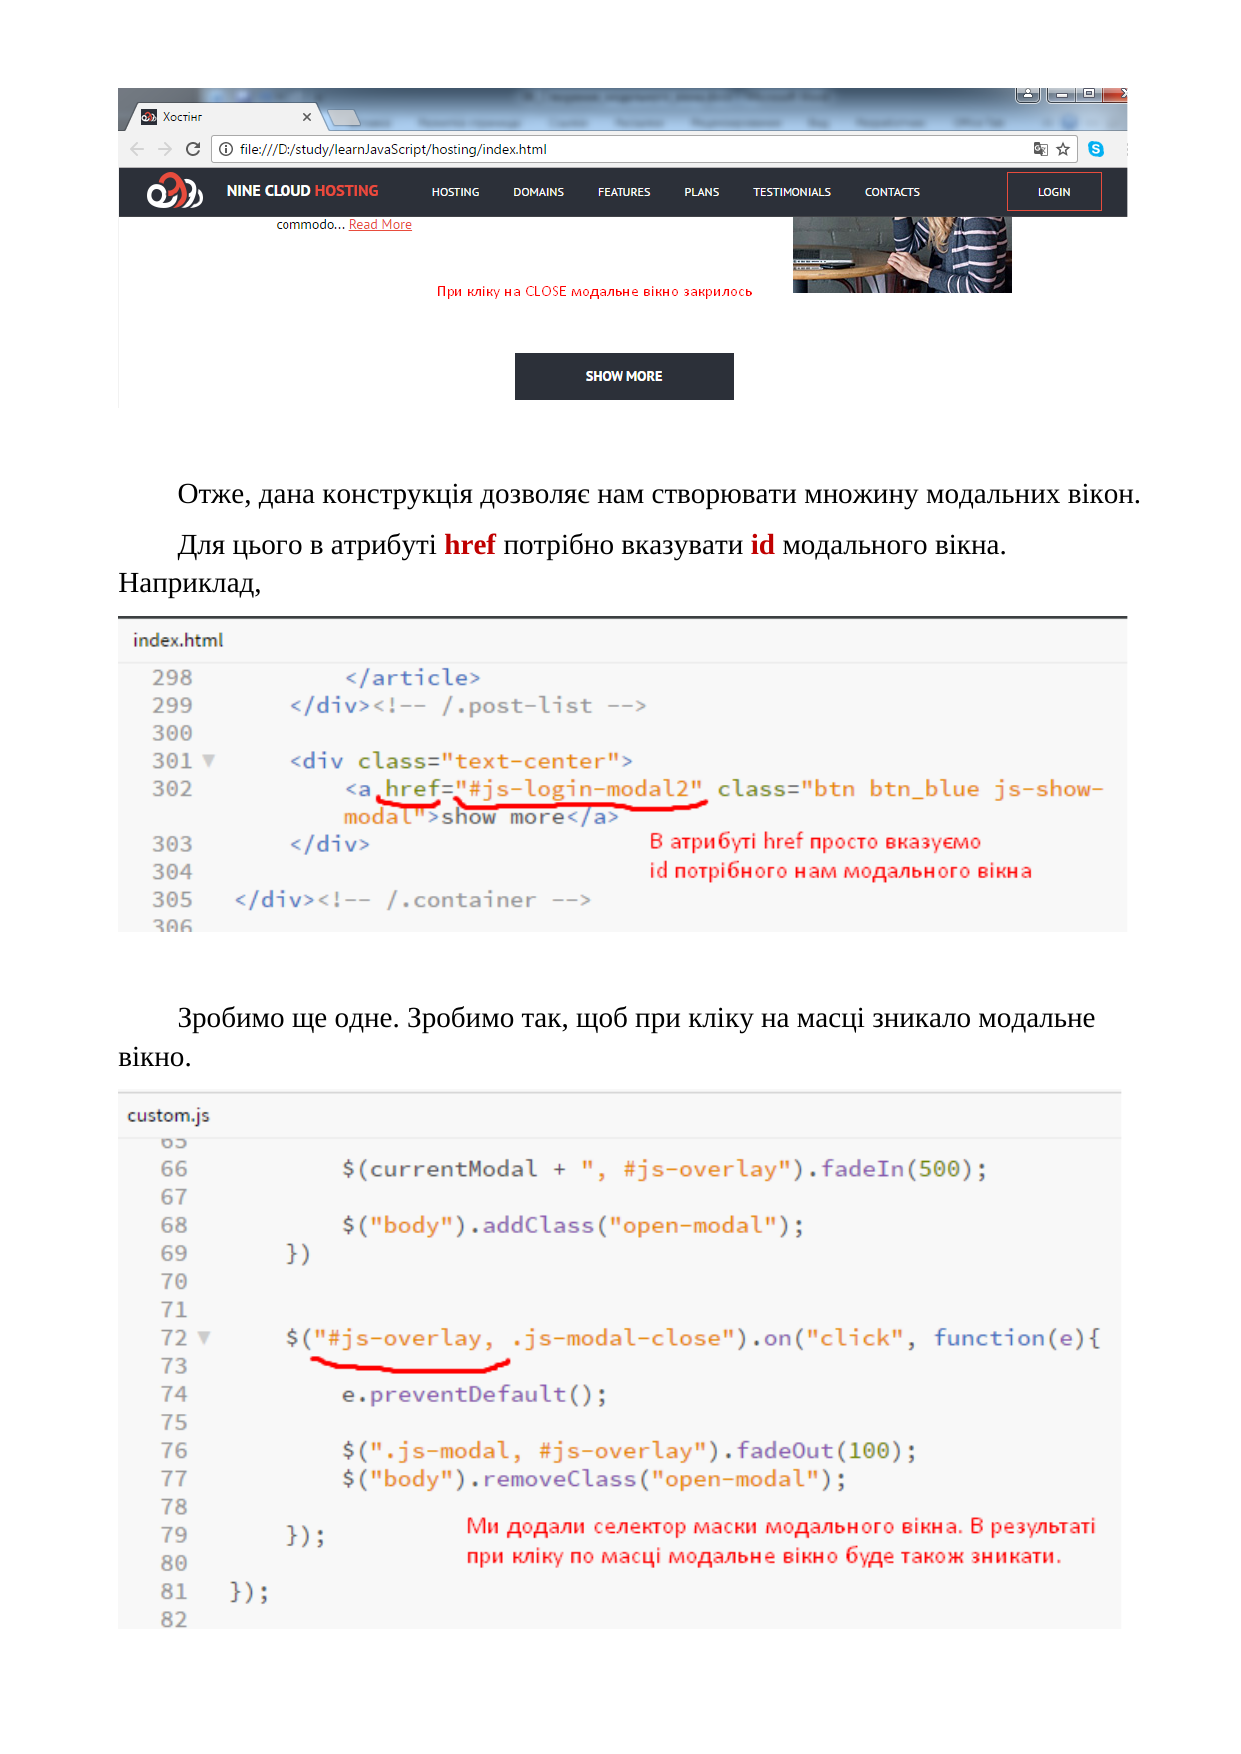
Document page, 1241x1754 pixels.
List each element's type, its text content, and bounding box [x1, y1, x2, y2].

text Для цього в атрибуті href потрібно вказувати id модального вікна. Наприклад, [118, 527, 1152, 599]
text Зробимо ще одне. Зробимо так, щоб при кліку на масці зникало модальне вікно. [118, 1000, 1152, 1072]
picture [118, 88, 1128, 408]
picture [118, 616, 1128, 932]
text Отже, дана конструкція дозволяє нам створювати множину модальних вікон. [118, 476, 1152, 509]
picture [118, 1089, 1122, 1629]
